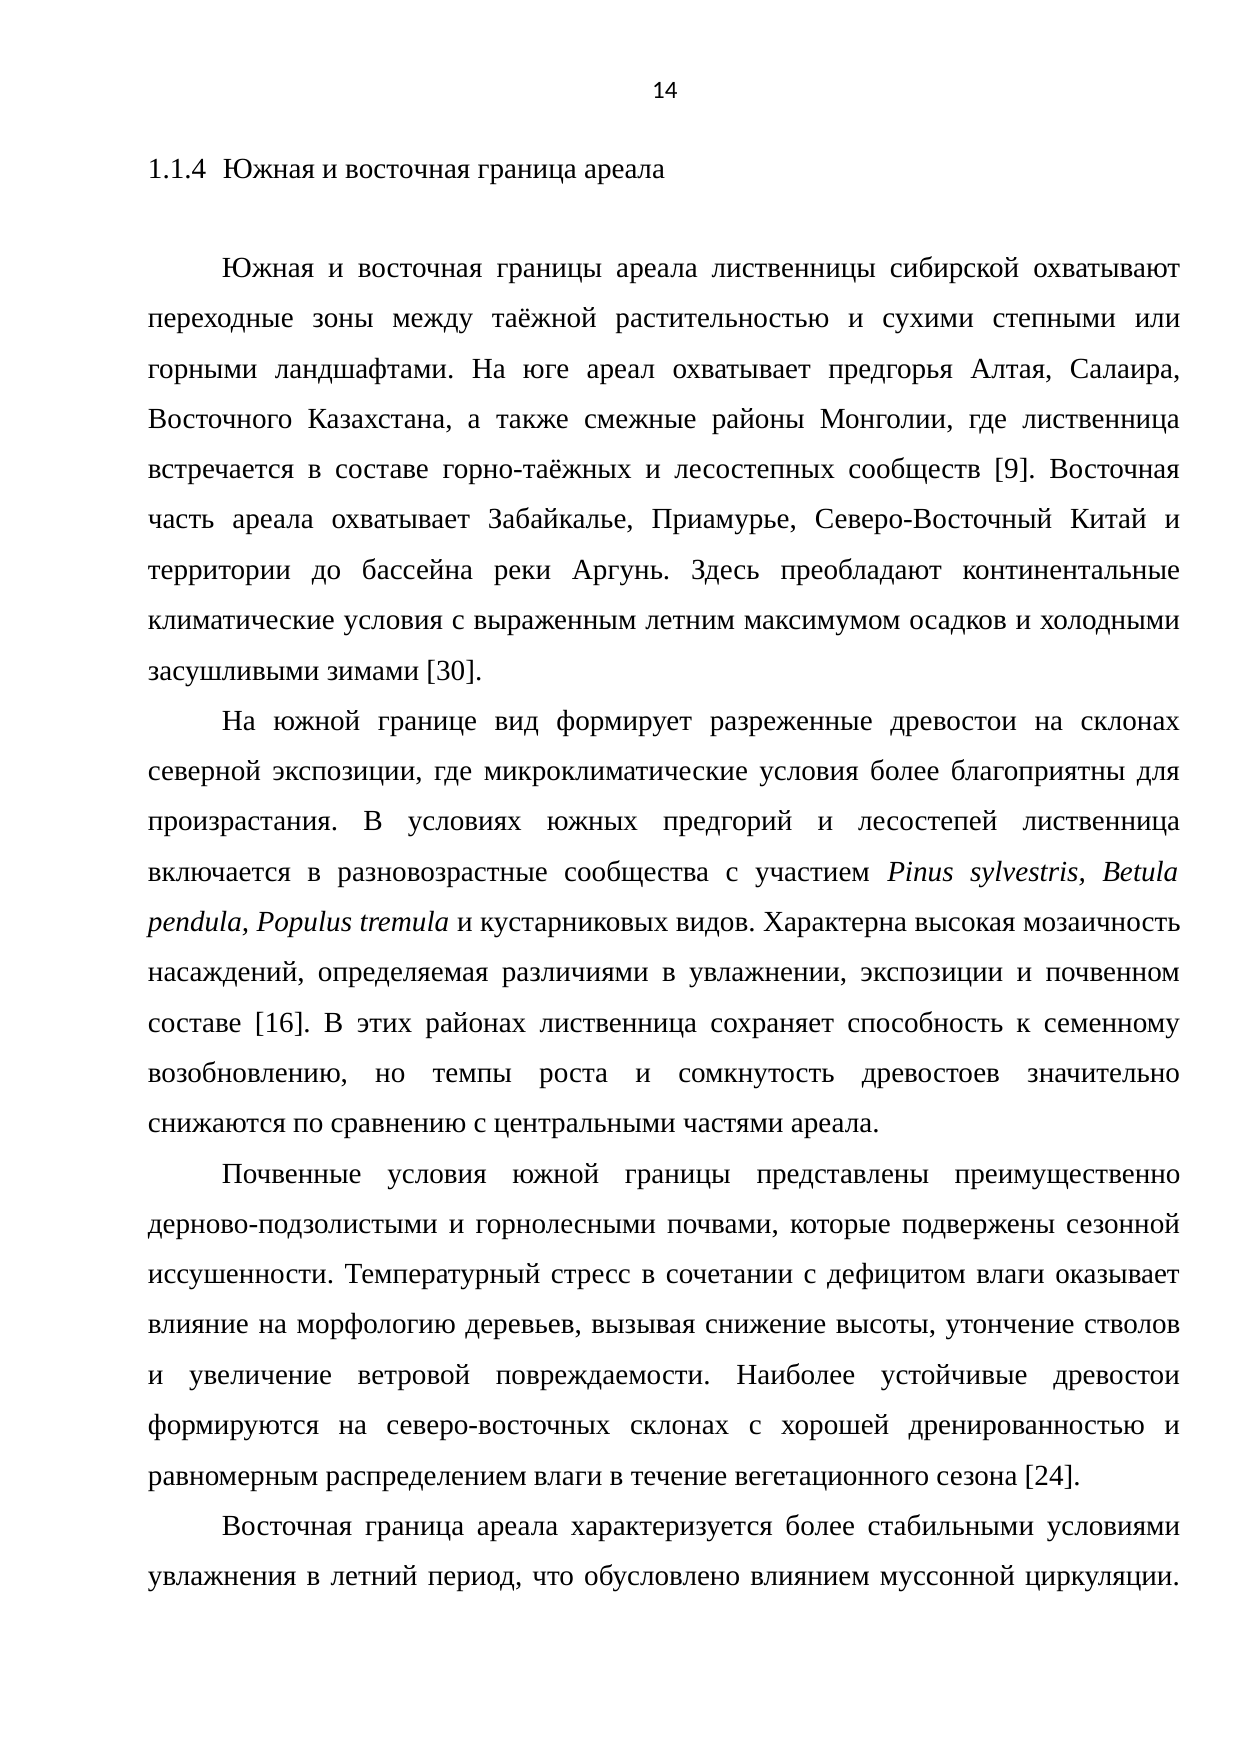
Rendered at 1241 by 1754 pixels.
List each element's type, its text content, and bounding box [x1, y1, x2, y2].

text Южная и восточная границы ареала лиственницы сибирской охватывают переходные зоны между таёжной растительностью и сухими степными или горными ландшафтами. На юге ареал охватывает предгорья Алтая, Салаира, Восточного Казахстана, а также смежные районы Монголии, где лиственница встречается в составе горно-таёжных и лесостепных сообществ [9]. Восточная часть ареала охватывает Забайкалье, Приамурье, Северо-Восточный Китай и территории до бассейна реки Аргунь. Здесь преобладают континентальные климатические условия с выраженным летним максимумом осадков и холодными засушливыми зимами [30]. [148, 250, 1181, 686]
subtitle Южная и восточная граница ареала [148, 152, 1181, 185]
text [148, 1508, 1181, 1592]
text На южной границе вид формирует разреженные древостои на склонах северной экспозиции, где микроклиматические условия более благоприятны для произрастания. В условиях южных предгорий и лесостепей лиственница включается в разновозрастные сообщества с участием Pinus sylvestris, Betula pendula, Populus tremula и кустарниковых видов. Характерна высокая мозаичность насаждений, определяемая различиями в увлажнении, экспозиции и почвенном составе [16]. В этих районах лиственница сохраняет способность к семенному возобновлению, но темпы роста и сомкнутость древостоев значительно снижаются по сравнению с центральными частями ареала. [148, 703, 1181, 1139]
text Почвенные условия южной границы представлены преимущественно дерново-подзолистыми и горнолесными почвами, которые подвержены сезонной иссушенности. Температурный стресс в сочетании с дефицитом влаги оказывает влияние на морфологию деревьев, вызывая снижение высоты, утончение стволов и увеличение ветровой повреждаемости. Наиболее устойчивые древостои формируются на северо-восточных склонах с хорошей дренированностью и равномерным распределением влаги в течение вегетационного сезона [24]. [148, 1156, 1181, 1491]
